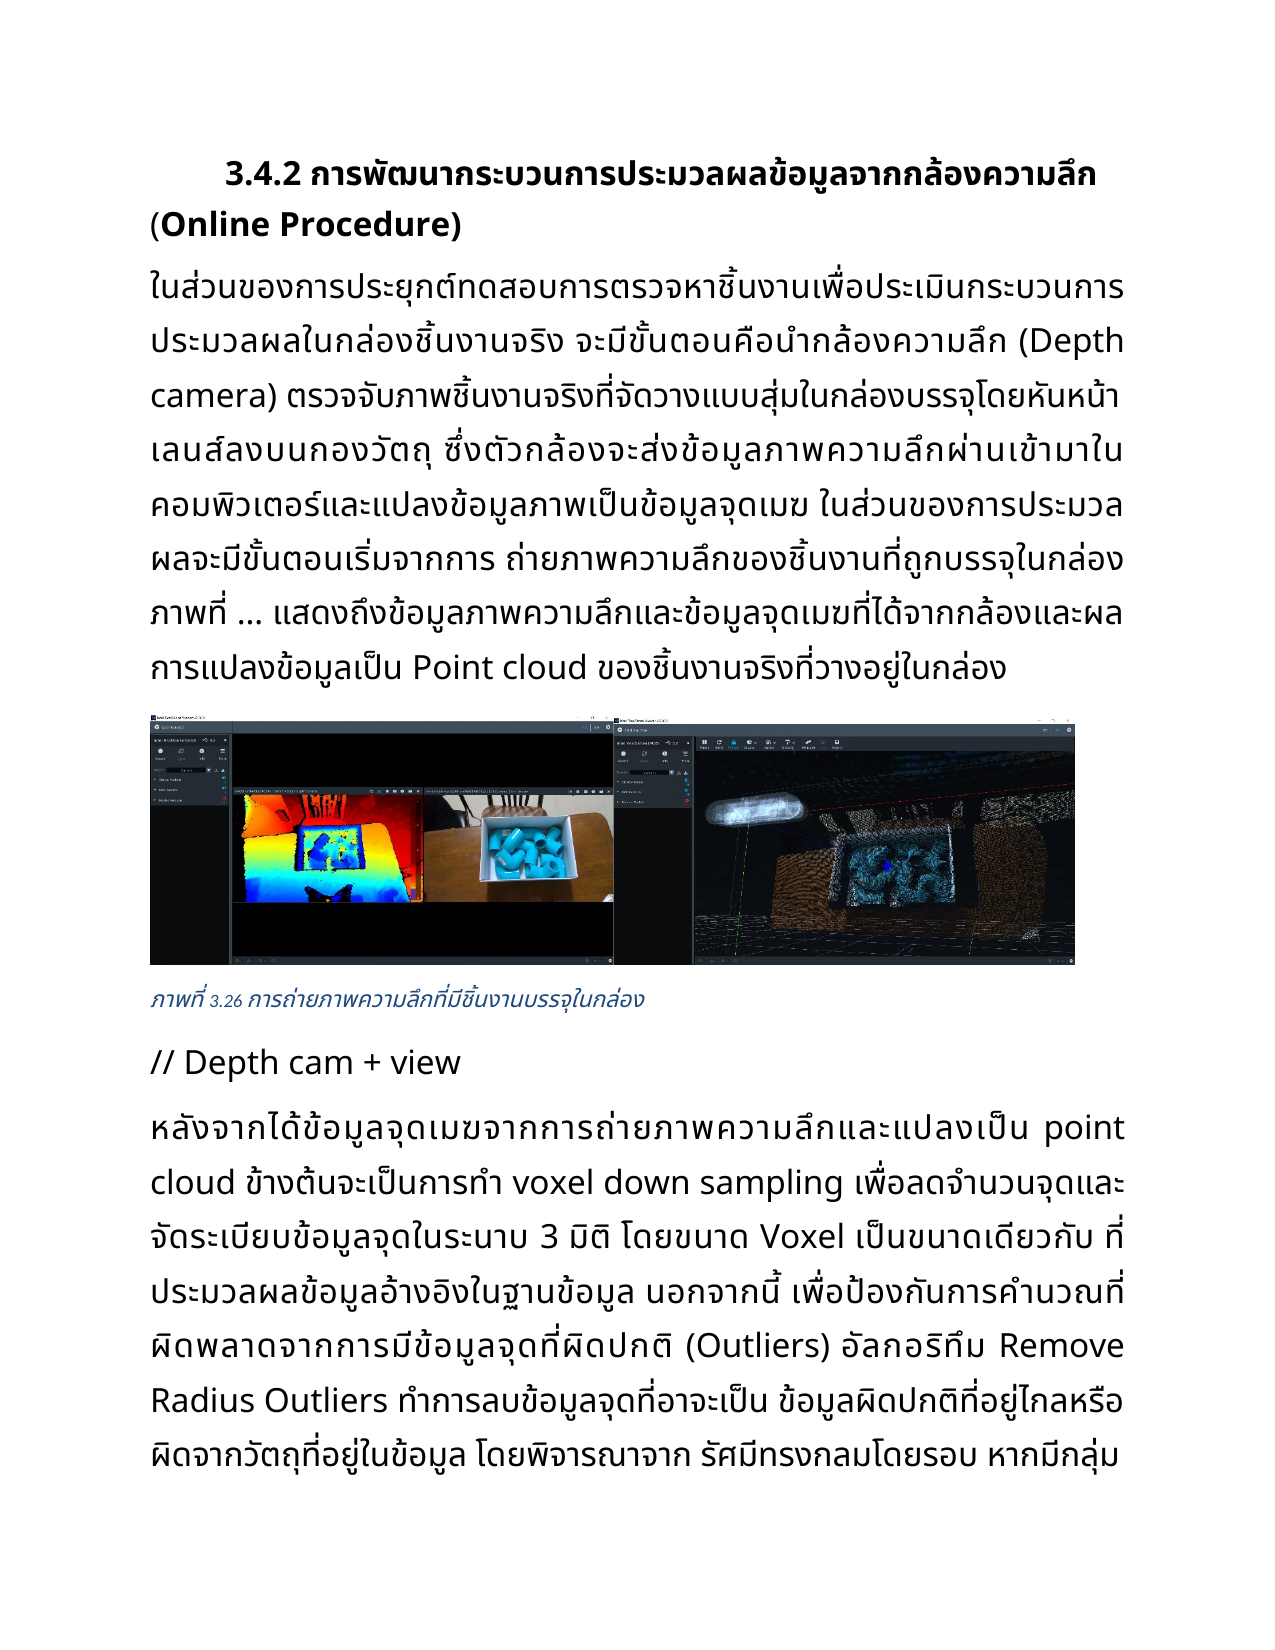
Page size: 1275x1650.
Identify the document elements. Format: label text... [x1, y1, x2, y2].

text ในส่วนของการประยุกต์ทดสอบการตรวจหาชิ้นงานเพื่อประเมินกระบวนการประมวลผลในกล่องชิ้นงานจริง จะมีขั้นตอนคือนำกล้องความลึก (Depth camera) ตรวจจับภาพชิ้นงานจริงที่จัดวางแบบสุ่มในกล่องบรรจุโดยหันหน้าเลนส์ลงบนกองวัตถุ ซึ่งตัวกล้องจะส่งข้อมูลภาพความลึกผ่านเข้ามาในคอมพิวเตอร์และแปลงข้อมูลภาพเป็นข้อมูลจุดเมฆ ในส่วนของการประมวลผลจะมีขั้นตอนเริ่มจากการ ถ่ายภาพความลึกของชิ้นงานที่ถูกบรรจุในกล่อง ภาพที่ … แสดงถึงข้อมูลภาพความลึกและข้อมูลจุดเมฆที่ได้จากกล้องและผลการแปลงข้อมูลเป็น Point cloud ของชิ้นงานจริงที่วางอยู่ในกล่อง [150, 263, 1125, 694]
subtitle 3.4.2 การพัฒนากระบวนการประมวลผลข้อมูลจากกล้องความลึก (Online Procedure) [150, 150, 1125, 246]
text // Depth cam + view [150, 1038, 1125, 1084]
picture [150, 715, 1075, 965]
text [150, 1104, 1125, 1482]
